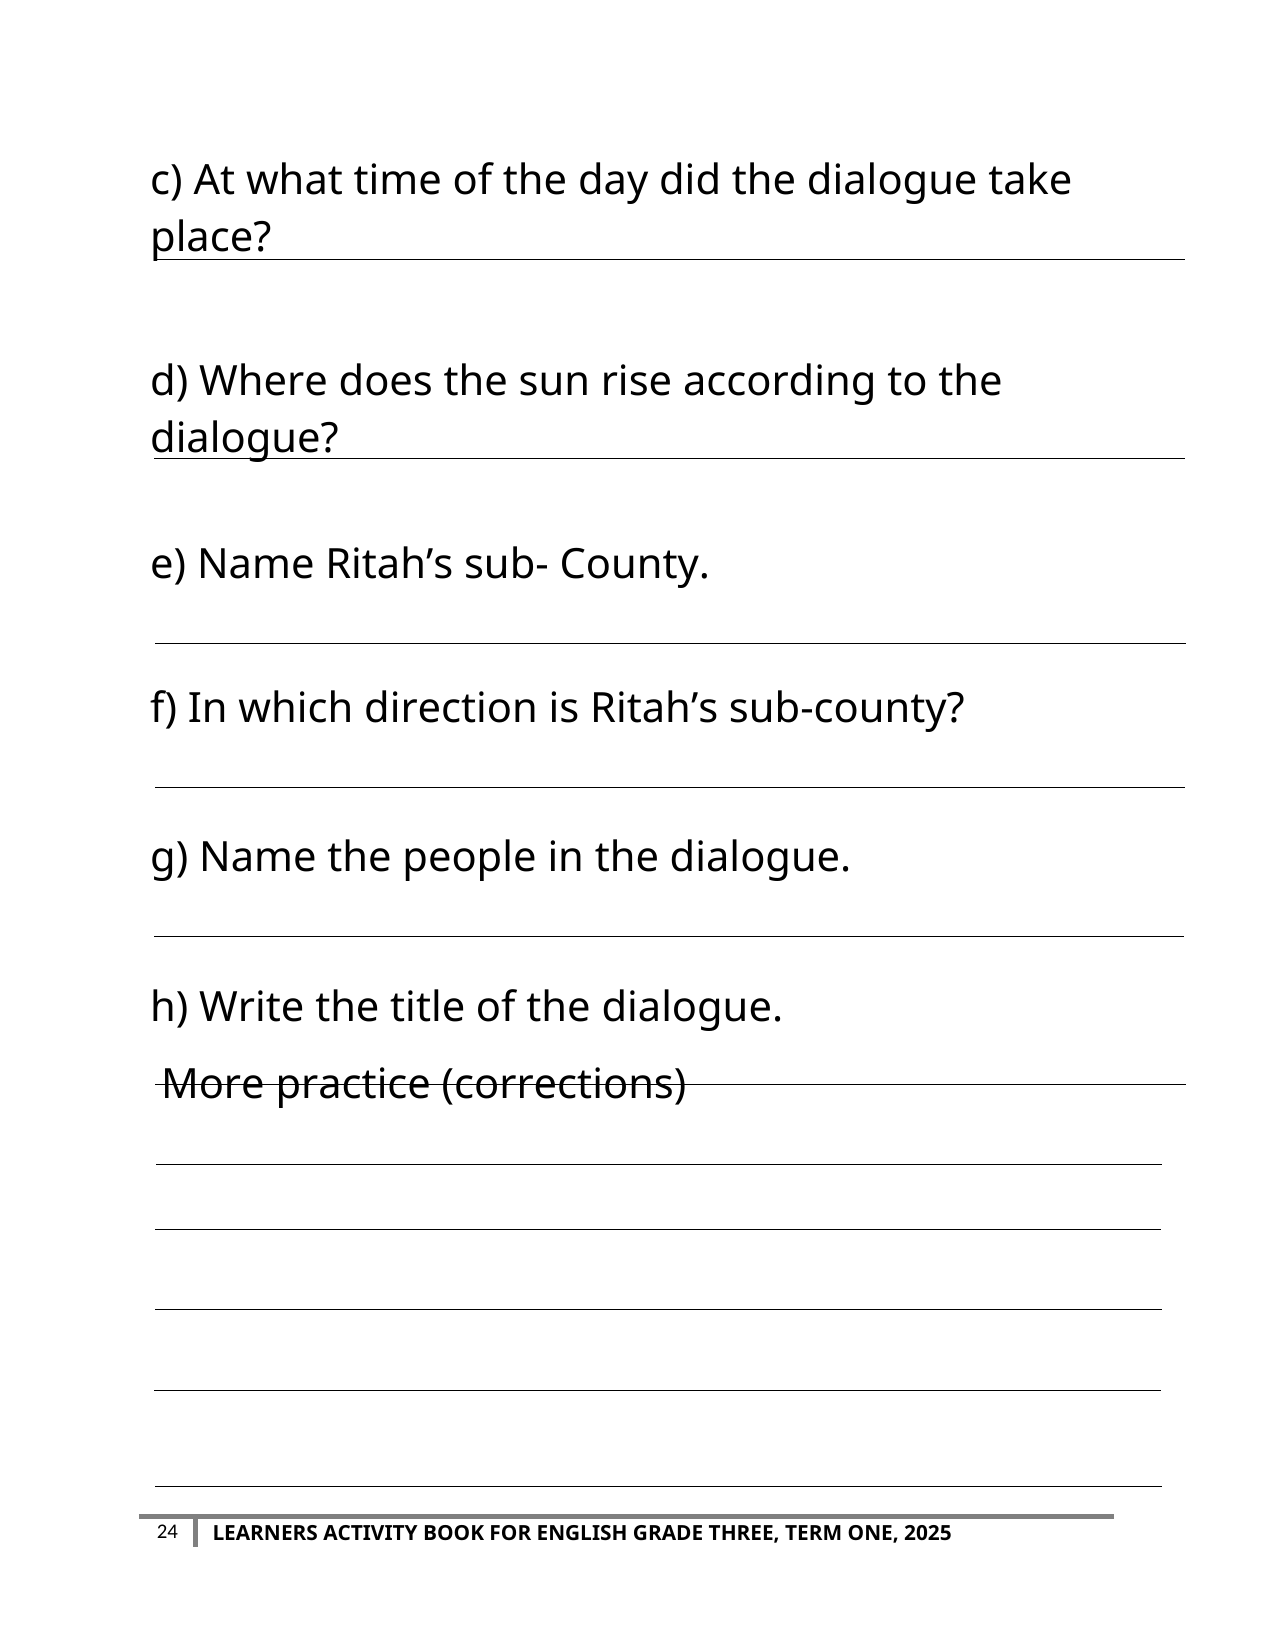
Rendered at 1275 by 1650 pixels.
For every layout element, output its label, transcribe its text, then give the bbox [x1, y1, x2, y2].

text More practice (corrections) [150, 1054, 1125, 1111]
text c) At what time of the day did the dialogue take place? [150, 150, 1125, 263]
text f) In which direction is Ritah’s sub-county? [150, 678, 1125, 734]
text d) Where does the sun rise according to the dialogue? [150, 351, 1125, 464]
text h) Write the title of the dialogue. [150, 977, 1125, 1033]
text e) Name Ritah’s sub- County. [150, 534, 1125, 591]
text g) Name the people in the dialogue. [150, 827, 1125, 884]
